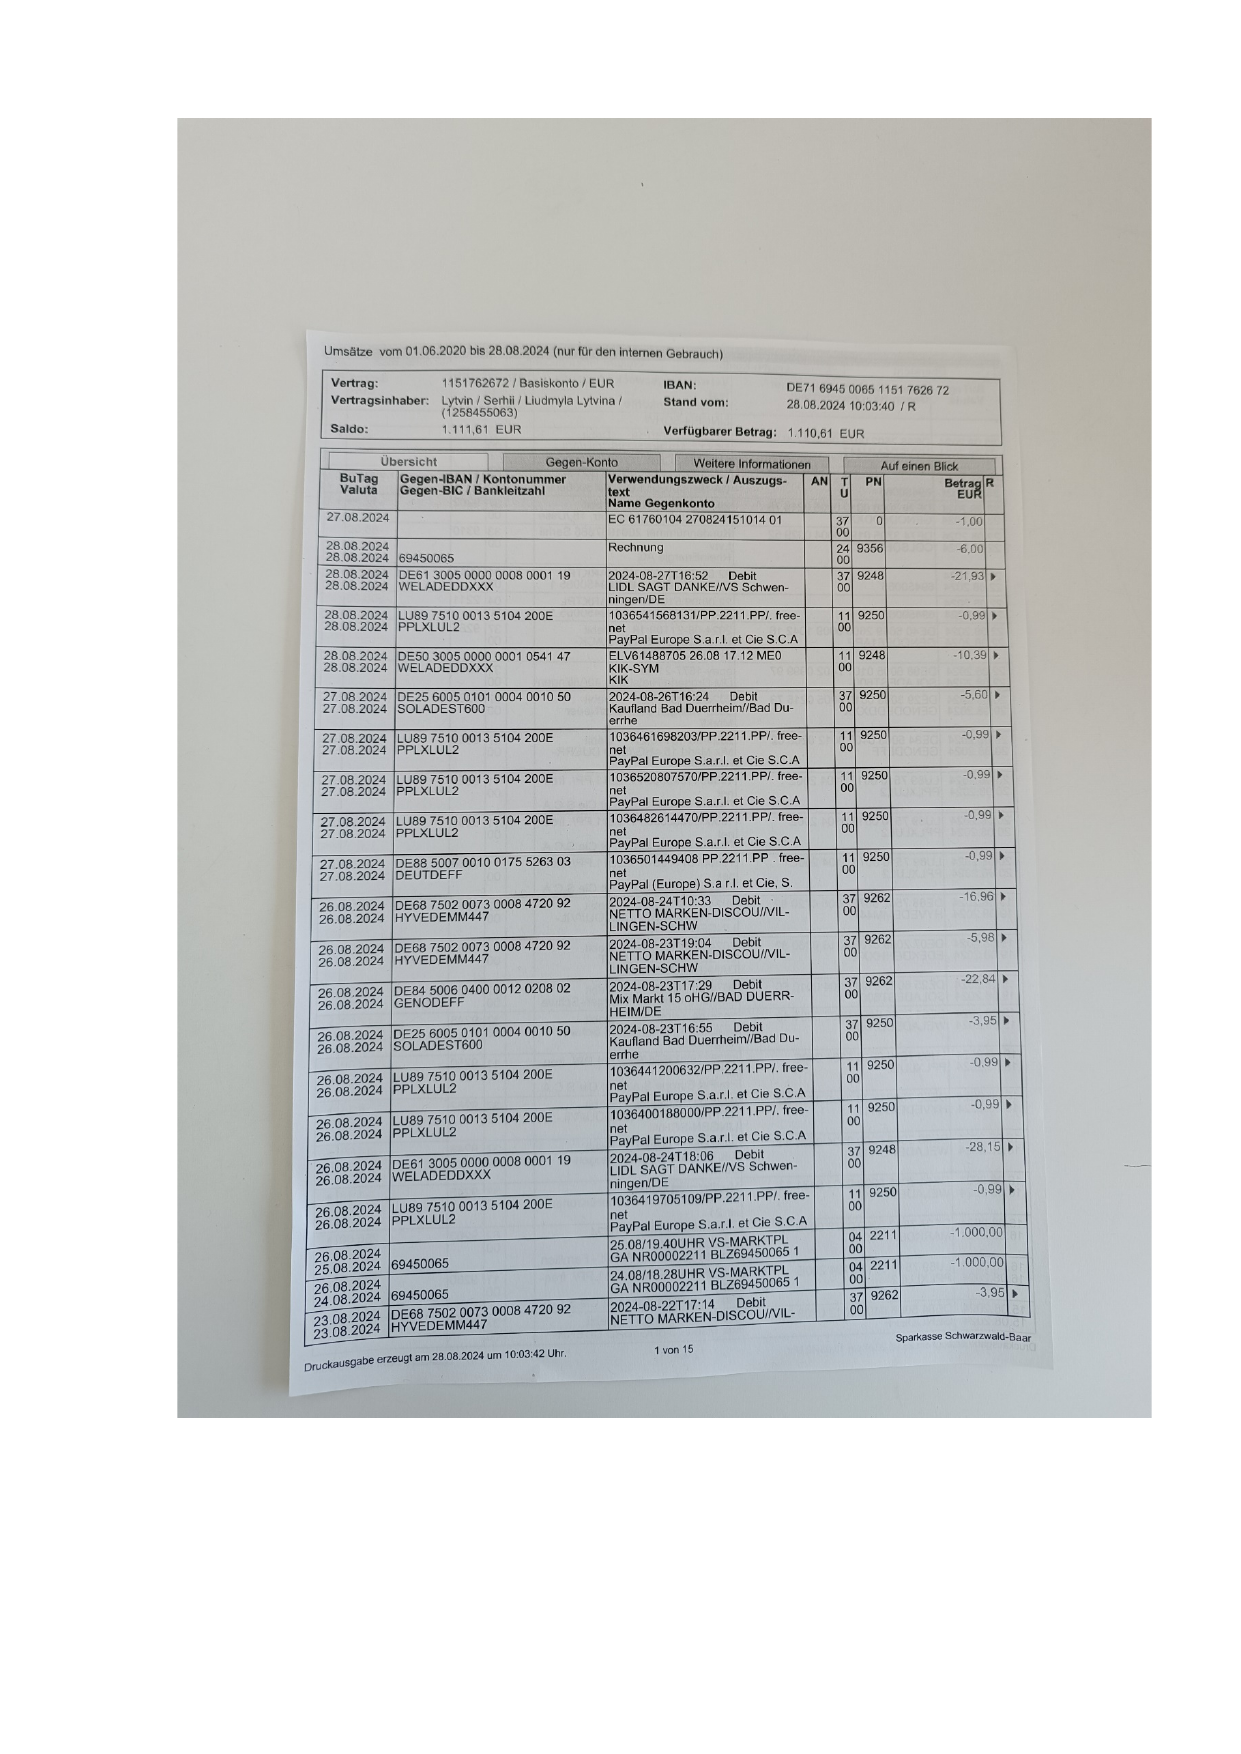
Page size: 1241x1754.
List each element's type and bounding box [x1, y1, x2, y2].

picture [177, 118, 1152, 1418]
